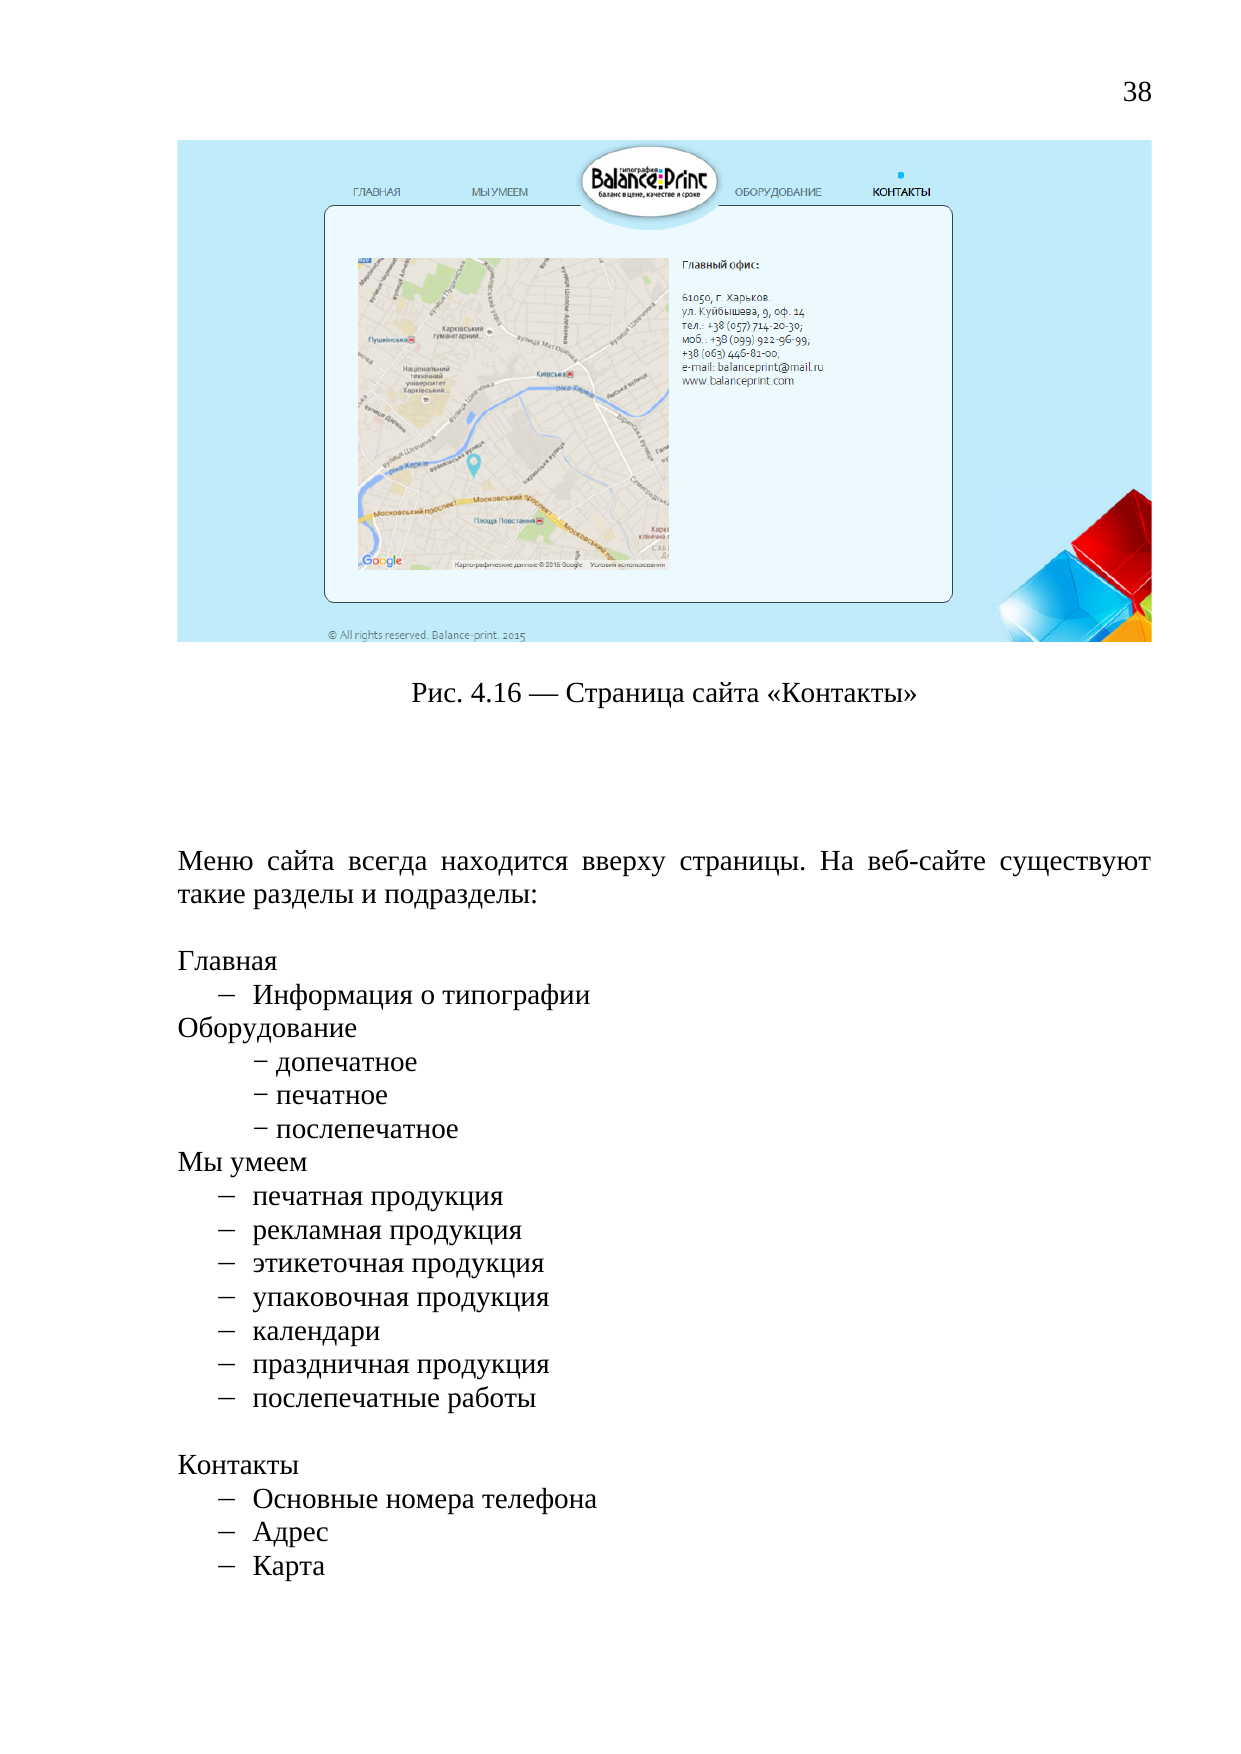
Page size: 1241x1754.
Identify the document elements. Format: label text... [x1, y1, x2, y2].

list Адрес [215, 1514, 1152, 1548]
list послепечатные работы [215, 1380, 1152, 1414]
list праздничная продукция [215, 1346, 1152, 1380]
text − допечатное [252, 1044, 1152, 1077]
text − послепечатное [252, 1111, 1152, 1144]
list календари [215, 1313, 1152, 1346]
list упаковочная продукция [215, 1279, 1152, 1313]
list печатная продукция [215, 1178, 1152, 1212]
list Карта [215, 1548, 1152, 1582]
text Меню сайта всегда находится вверху страницы. На веб-сайте существуют такие разделы и подразделы: [177, 843, 1152, 910]
picture [177, 140, 1152, 642]
list Основные номера телефона [215, 1481, 1152, 1514]
text Мы умеем [177, 1144, 1152, 1178]
text Главная [177, 943, 1152, 977]
text Контакты [177, 1447, 1152, 1481]
text Оборудование [177, 1010, 1152, 1044]
list Информация о типографии [215, 977, 1152, 1010]
text Рис. 4.16 — Страница сайта «Контакты» [177, 675, 1152, 708]
text − печатное [252, 1077, 1152, 1111]
list этикеточная продукция [215, 1245, 1152, 1279]
list рекламная продукция [215, 1212, 1152, 1245]
